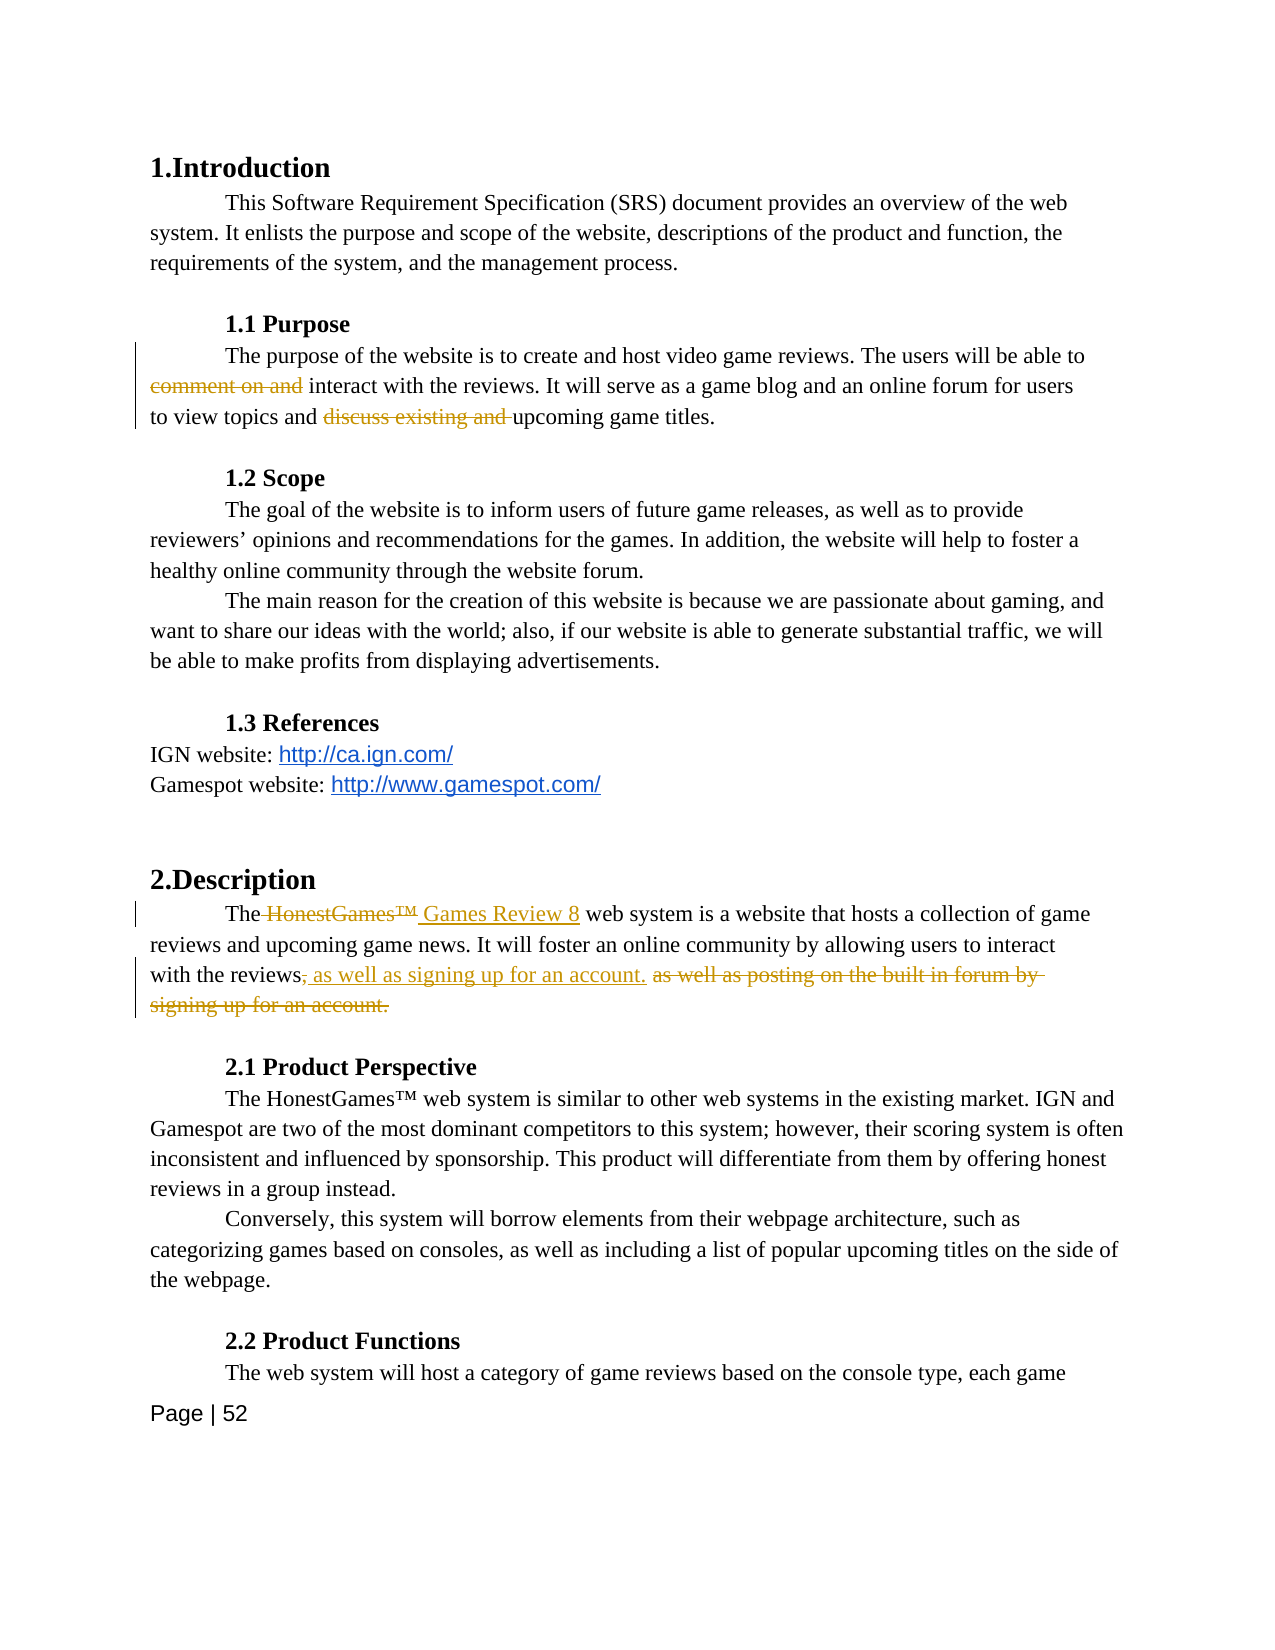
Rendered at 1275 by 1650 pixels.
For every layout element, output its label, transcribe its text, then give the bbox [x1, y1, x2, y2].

text 2.2 Product Functions [150, 1326, 1097, 1355]
text Conversely, this system will borrow elements from their webpage architecture, such as categorizing games based on consoles, as well as including a list of popular upcoming titles on the side of the webpage. [150, 1205, 1125, 1292]
text 2.1 Product Perspective [150, 1052, 1097, 1080]
text 1.Introduction [150, 150, 1097, 183]
text The HonestGames™ web system is similar to other web systems in the existing market. IGN and Gamespot are two of the most dominant competitors to this system; however, their scoring system is often inconsistent and influenced by sponsorship. This product will differentiate from them by offering honest reviews in a group instead. [150, 1084, 1125, 1202]
text The purpose of the website is to create and host video game reviews. The users will be able to interact with the reviews. It will serve as a game blog and an online forum for users to view topics and upcoming game titles. [150, 342, 1097, 429]
text 1.3 References [150, 708, 1097, 736]
text 1.1 Purpose [150, 309, 1097, 338]
text Gamespot website: http://www.gamespot.com/ [150, 771, 1097, 798]
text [150, 1359, 1097, 1386]
text This Software Requirement Specification (SRS) document provides an overview of the web system. It enlists the purpose and scope of the website, descriptions of the product and function, the requirements of the system, and the management process. [150, 188, 1097, 275]
text 2.Description [150, 862, 1097, 896]
text The web system is a website that hosts a collection of game reviews and upcoming game news. It will foster an online community by allowing users to interact with the reviews [150, 901, 1097, 1017]
text The main reason for the creation of this website is because we are passionate about gaming, and want to share our ideas with the world; also, if our website is able to generate substantial traffic, we will be able to make profits from displaying advertisements. [150, 587, 1125, 674]
text 1.2 Scope [150, 463, 1097, 492]
text IGN website: http://ca.ign.com/ [150, 741, 1097, 767]
text The goal of the website is to inform users of future game releases, as well as to provide reviewers’ opinions and recommendations for the games. In addition, the website will help to foster a healthy online community through the website forum. [150, 496, 1097, 583]
